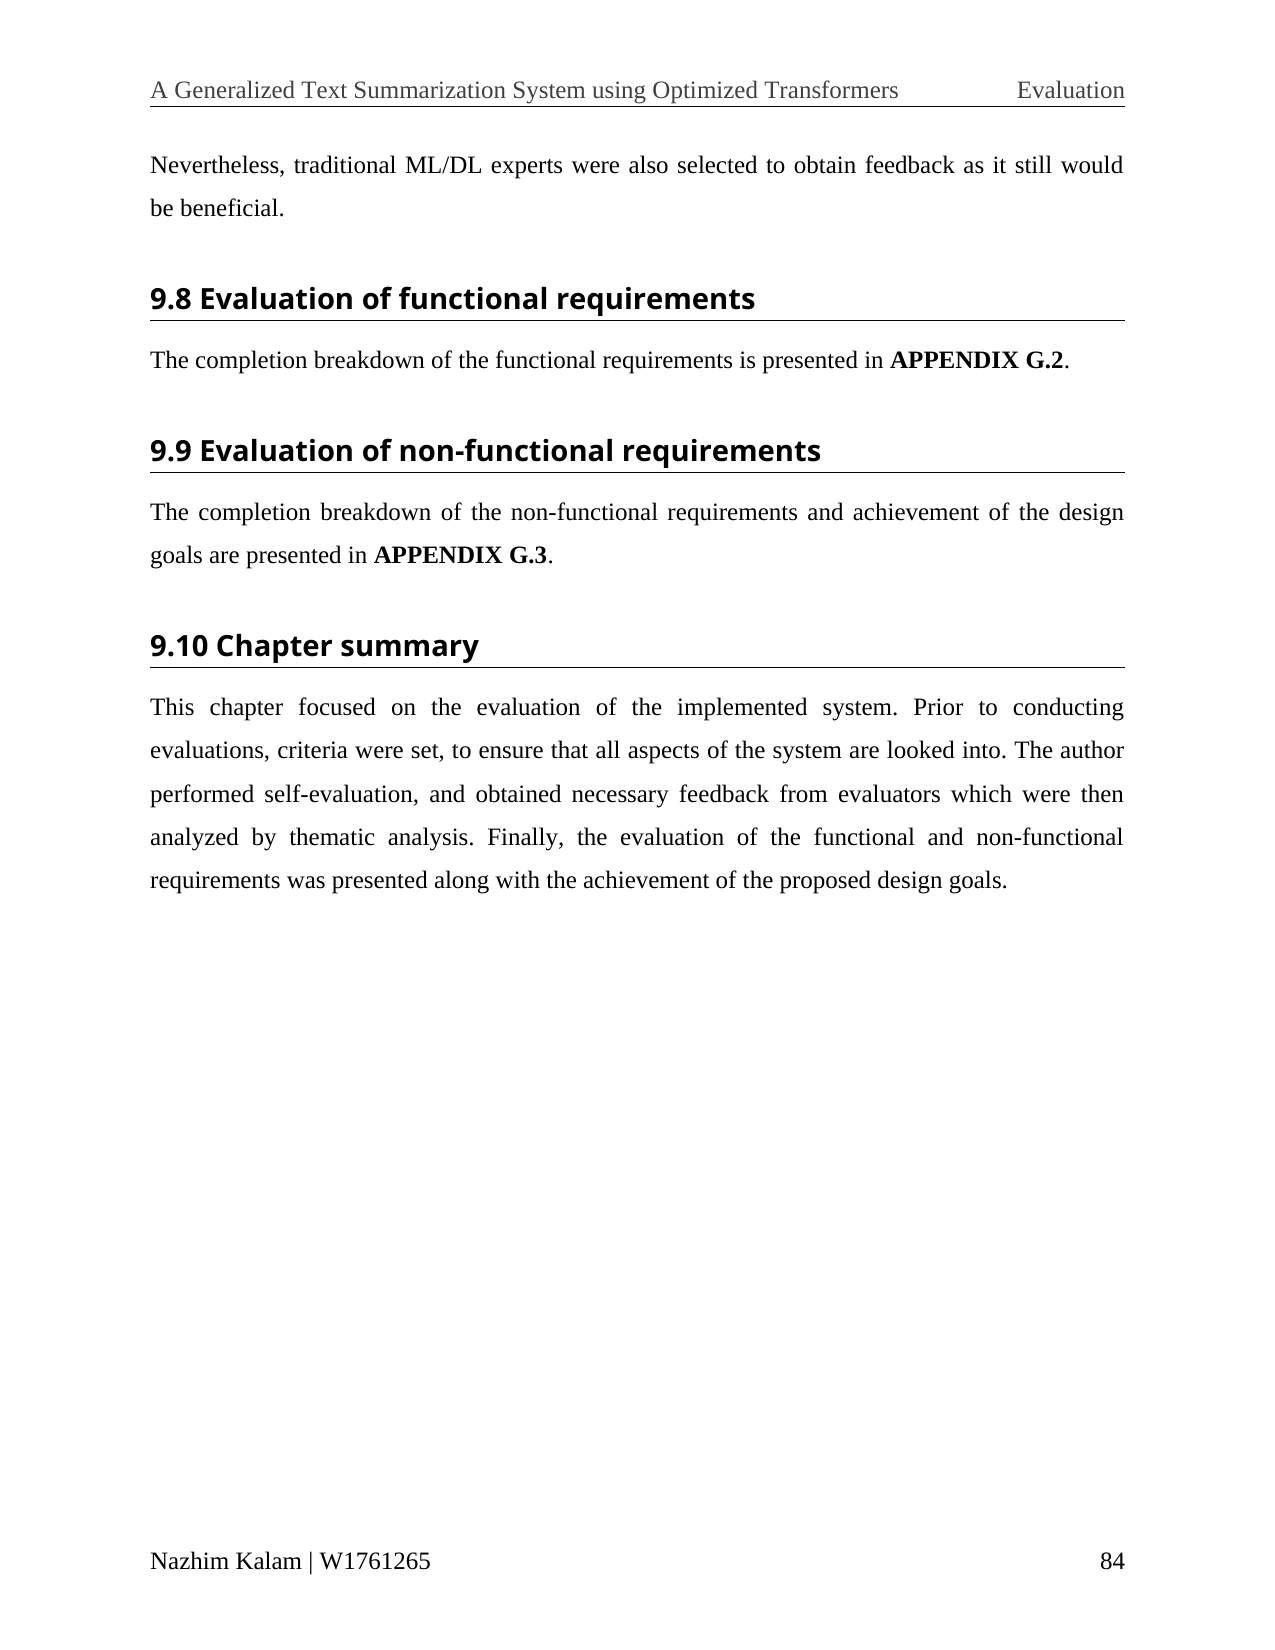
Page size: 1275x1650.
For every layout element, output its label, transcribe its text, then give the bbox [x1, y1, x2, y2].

text This chapter focused on the evaluation of the implemented system. Prior to conducting evaluations, criteria were set, to ensure that all aspects of the system are looked into. The author performed self-evaluation, and obtained necessary feedback from evaluators which were then analyzed by thematic analysis. Finally, the evaluation of the functional and non-functional requirements was presented along with the achievement of the proposed design goals. [150, 692, 1125, 894]
subtitle 9.8 Evaluation of functional requirements [150, 278, 1125, 320]
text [150, 150, 1125, 222]
text The completion breakdown of the non-functional requirements and achievement of the design goals are presented in APPENDIX G.3. [150, 497, 1125, 569]
subtitle 9.10 Chapter summary [150, 625, 1125, 667]
subtitle 9.9 Evaluation of non-functional requirements [150, 430, 1125, 472]
text The completion breakdown of the functional requirements is presented in APPENDIX G.2. [150, 345, 1125, 374]
